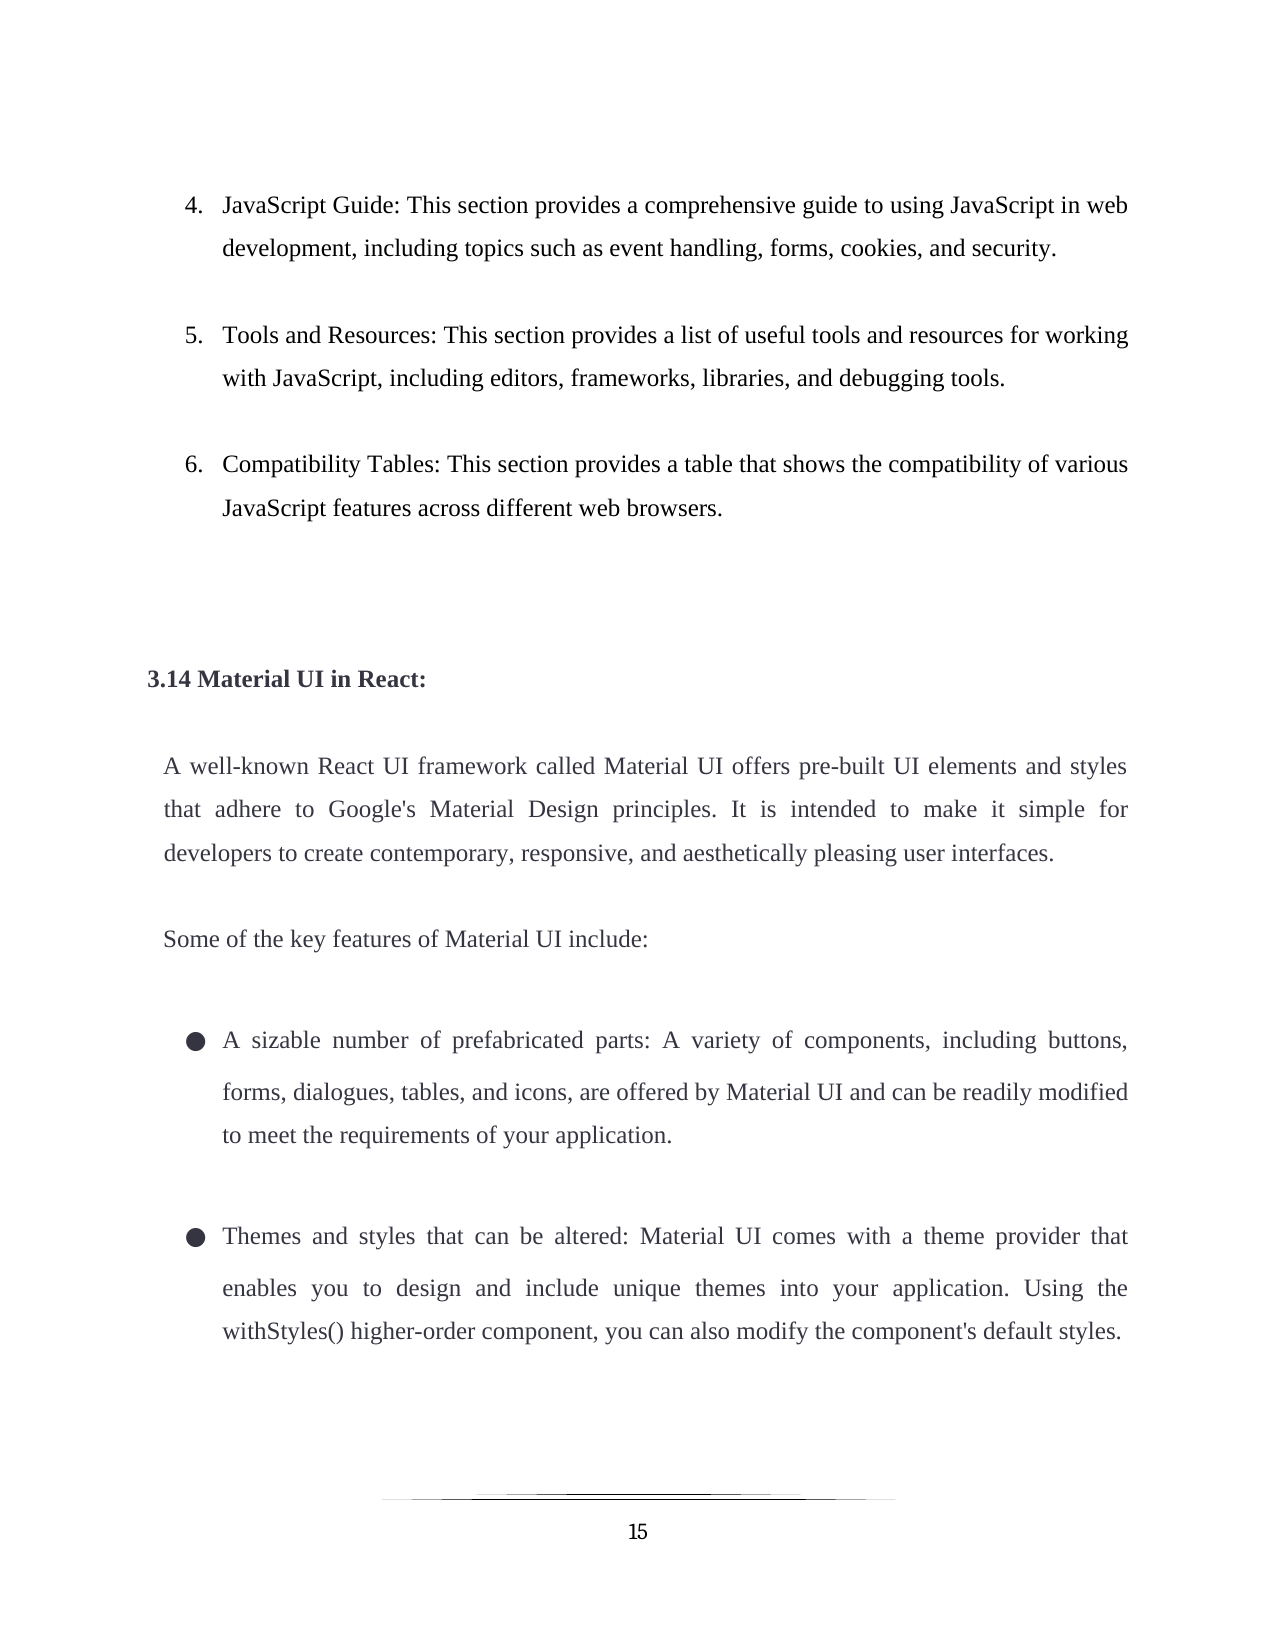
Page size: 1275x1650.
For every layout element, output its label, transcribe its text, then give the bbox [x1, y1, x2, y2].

text Some of the key features of Material UI include: [163, 924, 1129, 953]
list Themes and styles that can be altered: Material UI comes with a theme provider that enables you to design and include unique themes into your application. Using the withStyles() higher-order component, you can also modify the component's default styles. [184, 1207, 1129, 1344]
text 3.14 Material UI in React: [147, 664, 1129, 693]
text A well-known React UI framework called Material UI offers pre-built UI elements and styles that adhere to Google's Material Design principles. It is intended to make it simple for developers to create contemporary, responsive, and aesthetically pleasing user interfaces. [163, 751, 1129, 866]
list JavaScript Guide: This section provides a comprehensive guide to using JavaScript in web development, including topics such as event handling, forms, cookies, and security. [184, 190, 1129, 262]
list Tools and Resources: This section provides a list of useful tools and resources for working with JavaScript, including editors, frameworks, libraries, and debugging tools. [184, 320, 1129, 392]
list Compatibility Tables: This section provides a table that shows the compatibility of various JavaScript features across different web browsers. [184, 449, 1129, 521]
list A sizable number of prefabricated parts: A variety of components, including buttons, forms, dialogues, tables, and icons, are offered by Material UI and can be readily modified to meet the requirements of your application. [184, 1011, 1129, 1149]
